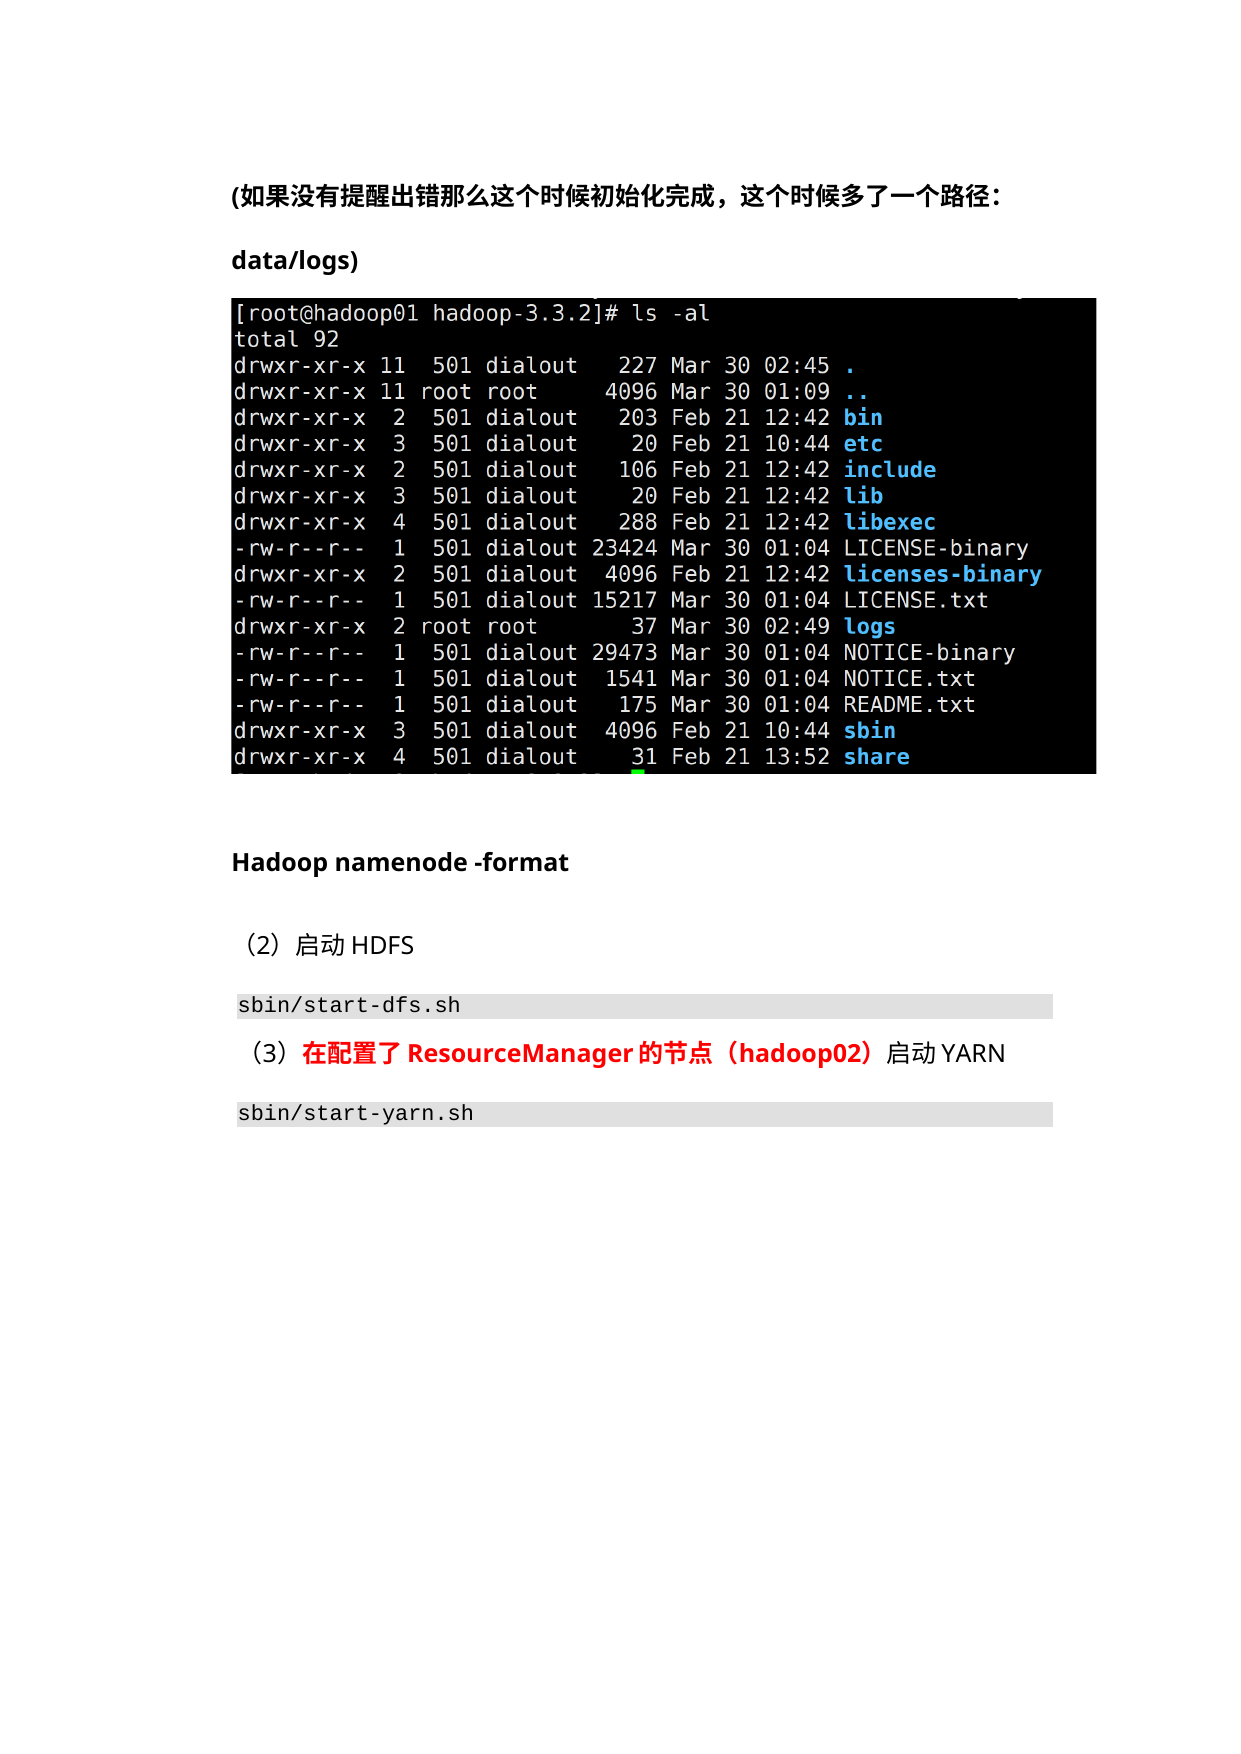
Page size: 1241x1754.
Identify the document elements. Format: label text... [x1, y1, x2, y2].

text Hadoop namenode -format [187, 829, 1053, 894]
picture [231, 298, 1097, 774]
text （2）启动HDFS [187, 911, 1053, 976]
text （3）在配置了ResourceManager的节点（hadoop02）启动YARN [187, 1019, 1053, 1084]
text (如果没有提醒出错那么这个时候初始化完成，这个时候多了一个路径：data/logs) [231, 162, 1053, 292]
text sbin/start-dfs.sh [237, 994, 1053, 1019]
text sbin/start-yarn.sh [237, 1102, 1053, 1127]
